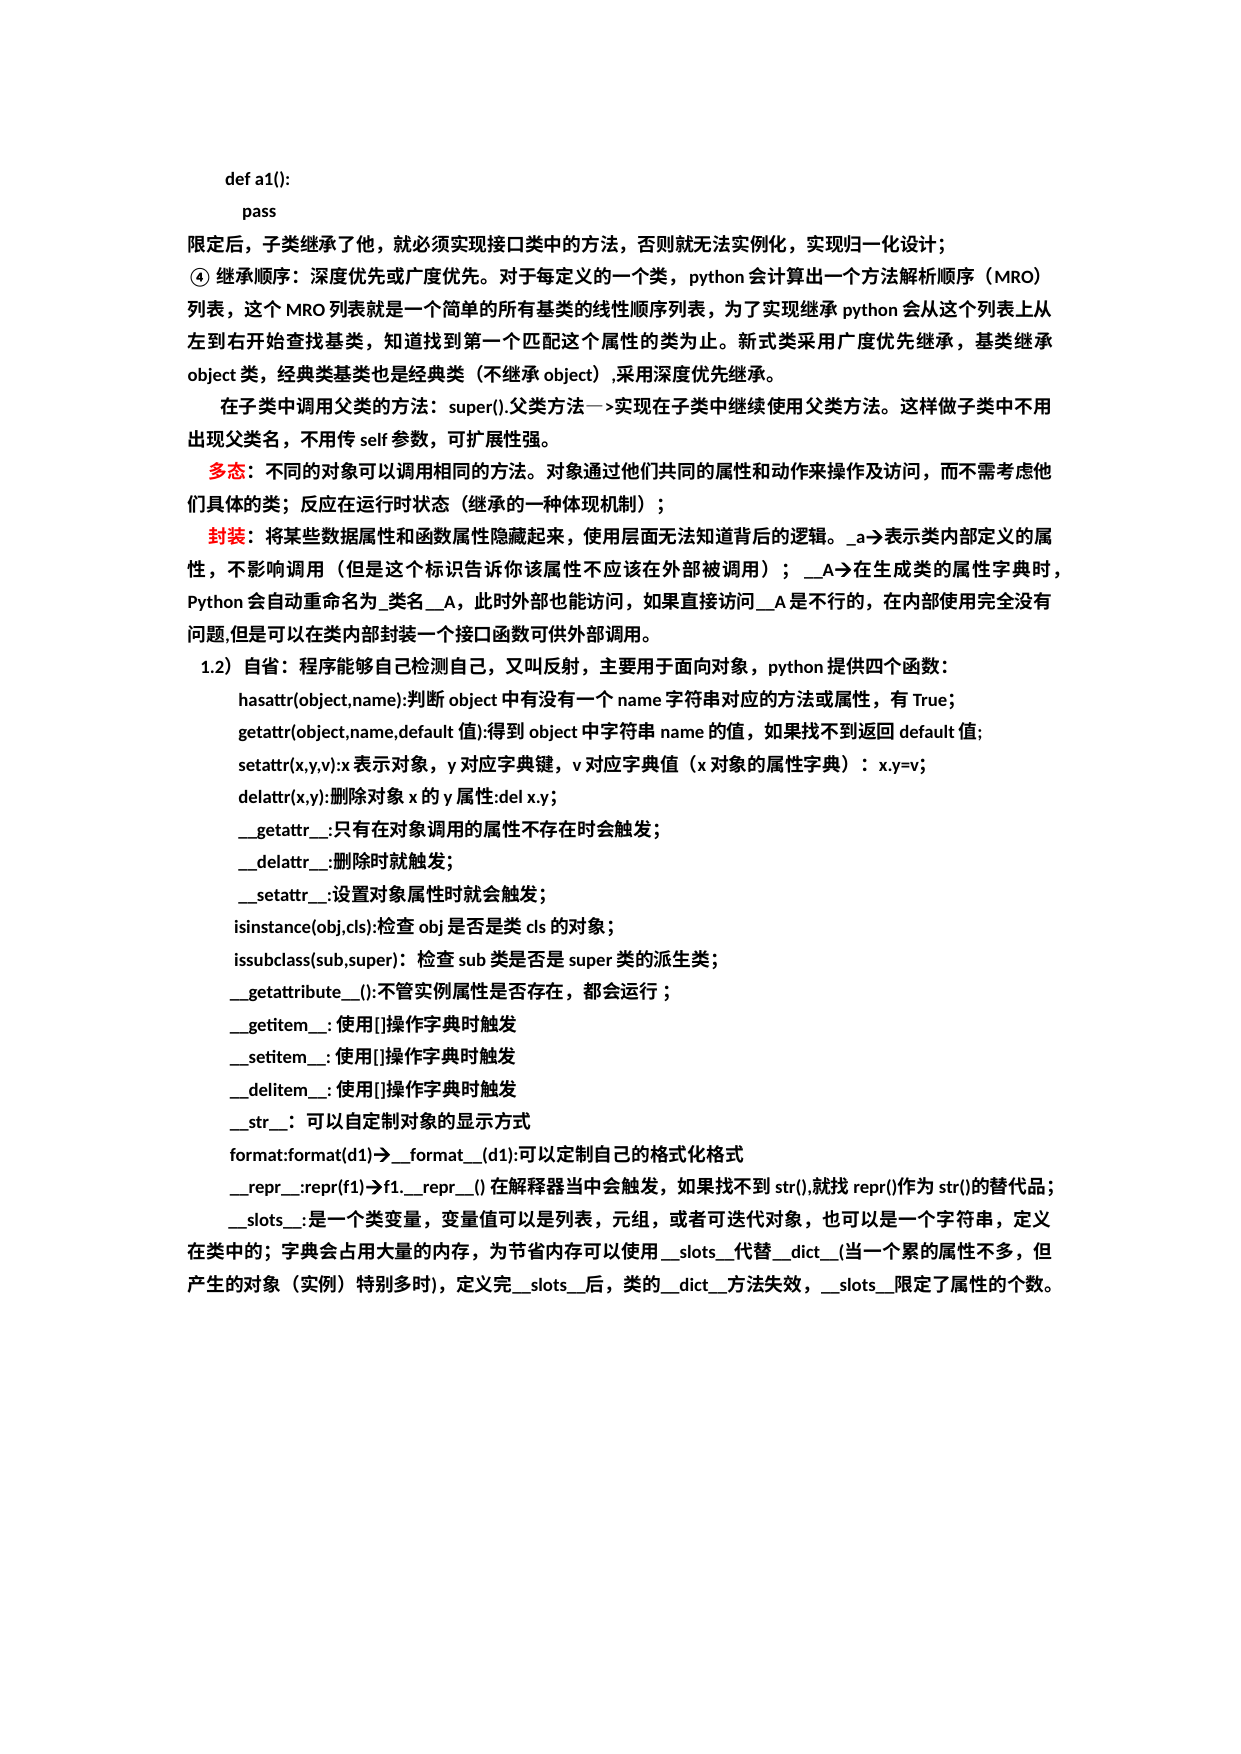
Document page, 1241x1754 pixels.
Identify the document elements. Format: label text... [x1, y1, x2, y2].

text __slots__:是一个类变量，变量值可以是列表，元组，或者可迭代对象，也可以是一个字符串，定义在类中的；字典会占用大量的内存，为节省内存可以使用__slots__代替__dict__(当一个累的属性不多，但产生的对象（实例）特别多时)，定义完__slots__后，类的__dict__方法失效，__slots__限定了属性的个数。 [187, 1202, 1053, 1299]
text __getattr__:只有在对象调用的属性不存在时会触发； [187, 812, 1053, 844]
text __str__：可以自定制对象的显示方式 [187, 1104, 1053, 1137]
text 1.2）自省：程序能够自己检测自己，又叫反射，主要用于面向对象，python提供四个函数： [187, 649, 1053, 682]
text __getitem__: 使用[]操作字典时触发 [187, 1007, 1053, 1039]
text 多态：不同的对象可以调用相同的方法。对象通过他们共同的属性和动作来操作及访问，而不需考虑他们具体的类；反应在运行时状态（继承的一种体现机制）； [187, 454, 1053, 519]
text __repr__:repr(f1)f1.__repr__() 在解释器当中会触发，如果找不到str(),就找repr()作为str()的替代品； [187, 1169, 1053, 1202]
text 在子类中调用父类的方法：super().父类方法—>实现在子类中继续使用父类方法。这样做子类中不用出现父类名，不用传self参数，可扩展性强。 [187, 389, 1053, 454]
text isinstance(obj,cls):检查obj是否是类cls的对象； [187, 909, 1053, 942]
text ④继承顺序：深度优先或广度优先。对于每定义的一个类，python会计算出一个方法解析顺序（MRO）列表，这个MRO列表就是一个简单的所有基类的线性顺序列表，为了实现继承python会从这个列表上从左到右开始查找基类，知道找到第一个匹配这个属性的类为止。新式类采用广度优先继承，基类继承object类，经典类基类也是经典类（不继承object）,采用深度优先继承。 [187, 259, 1053, 389]
text getattr(object,name,default值):得到object中字符串name的值，如果找不到返回default值; [187, 714, 1053, 747]
text 限定后，子类继承了他，就必须实现接口类中的方法，否则就无法实例化，实现归一化设计； [187, 227, 1053, 259]
text __delitem__: 使用[]操作字典时触发 [187, 1072, 1053, 1104]
text setattr(x,y,v):x表示对象，y对应字典键，v对应字典值（x对象的属性字典）：x.y=v； [187, 747, 1053, 779]
text issubclass(sub,super)：检查sub类是否是super类的派生类； [187, 942, 1053, 974]
text hasattr(object,name):判断object中有没有一个name字符串对应的方法或属性，有True； [187, 682, 1053, 714]
text __setitem__: 使用[]操作字典时触发 [187, 1039, 1053, 1072]
text __delattr__:删除时就触发； [187, 844, 1053, 877]
text def a1(): [187, 162, 1053, 194]
text pass [187, 194, 1053, 227]
text format:format(d1)__format__(d1):可以定制自己的格式化格式 [187, 1137, 1053, 1169]
text delattr(x,y):删除对象x的y属性:del x.y； [187, 779, 1053, 812]
text 封装：将某些数据属性和函数属性隐藏起来，使用层面无法知道背后的逻辑。_a表示类内部定义的属性，不影响调用（但是这个标识告诉你该属性不应该在外部被调用）；__A在生成类的属性字典时，Python会自动重命名为_类名__A，此时外部也能访问，如果直接访问__A是不行的，在内部使用完全没有问题,但是可以在类内部封装一个接口函数可供外部调用。 [187, 519, 1053, 649]
text __setattr__:设置对象属性时就会触发； [187, 877, 1053, 909]
text __getattribute__():不管实例属性是否存在，都会运行 ； [187, 974, 1053, 1007]
